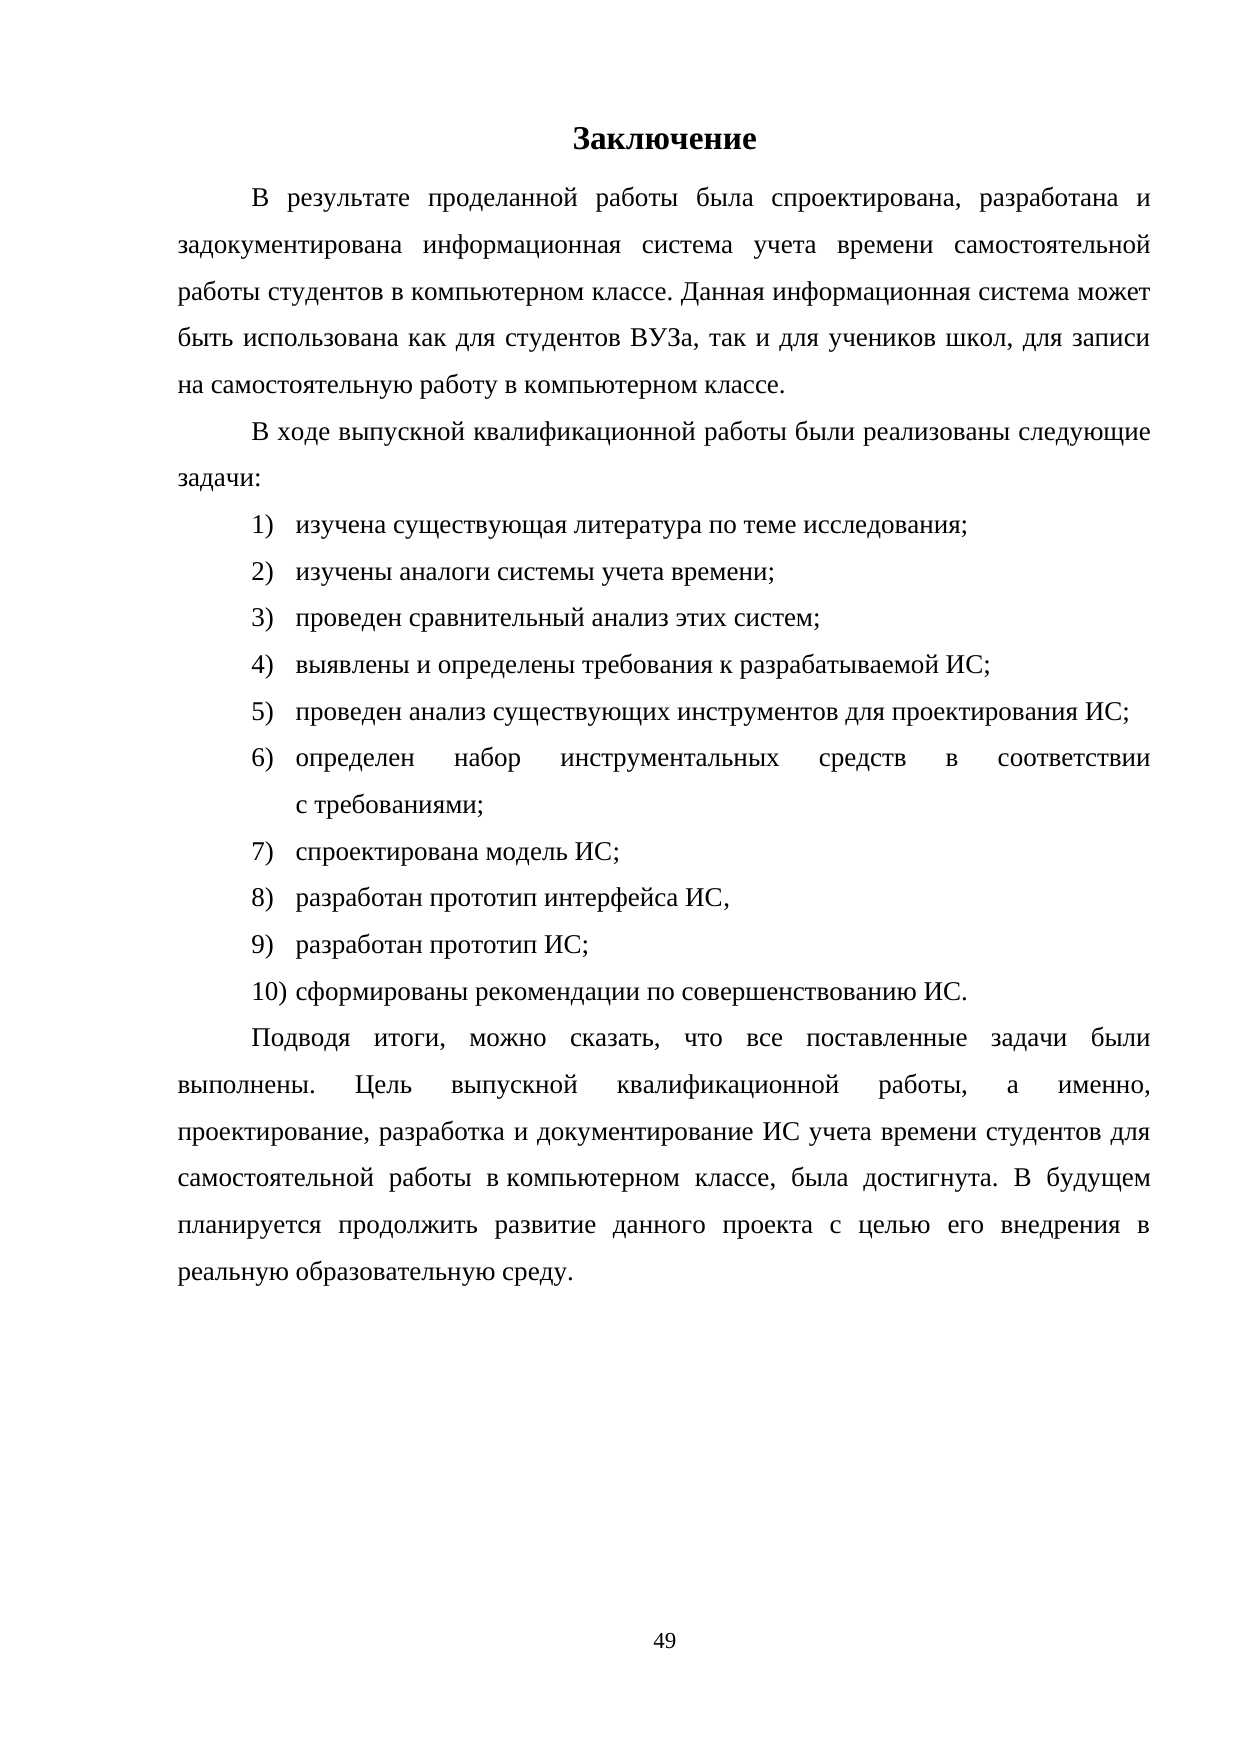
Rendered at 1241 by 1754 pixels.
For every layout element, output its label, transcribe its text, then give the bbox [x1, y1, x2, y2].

list спроектирована модель ИС; [251, 835, 1152, 866]
list определен набор инструментальных средств в соответствии с требованиями; [251, 741, 1152, 819]
text В результате проделанной работы была спроектирована, разработана и задокументирована информационная система учета времени самостоятельной работы студентов в компьютерном классе. Данная информационная система может быть использована как для студентов ВУЗа, так и для учеников школ, для записи на самостоятельную работу в компьютерном классе. [177, 181, 1152, 399]
text В ходе выпускной квалификационной работы были реализованы следующие задачи: [177, 415, 1152, 493]
list выявлены и определены требования к разрабатываемой ИС; [251, 648, 1152, 679]
text Подводя итоги, можно сказать, что все поставленные задачи были выполнены. Цель выпускной квалификационной работы, а именно, проектирование, разработка и документирование ИС учета времени студентов для самостоятельной работы в компьютерном классе, была достигнута. В будущем планируется продолжить развитие данного проекта с целью его внедрения в реальную образовательную среду. [177, 1021, 1152, 1286]
list сформированы рекомендации по совершенствованию ИС. [251, 975, 1152, 1006]
list изучены аналоги системы учета времени; [251, 555, 1152, 586]
text Заключение [177, 118, 1152, 156]
list проведен анализ существующих инструментов для проектирования ИС; [251, 695, 1152, 726]
list проведен сравнительный анализ этих систем; [251, 601, 1152, 633]
list разработан прототип ИС; [251, 928, 1152, 959]
list разработан прототип интерфейса ИС, [251, 881, 1152, 913]
list изучена существующая литература по теме исследования; [251, 508, 1152, 539]
